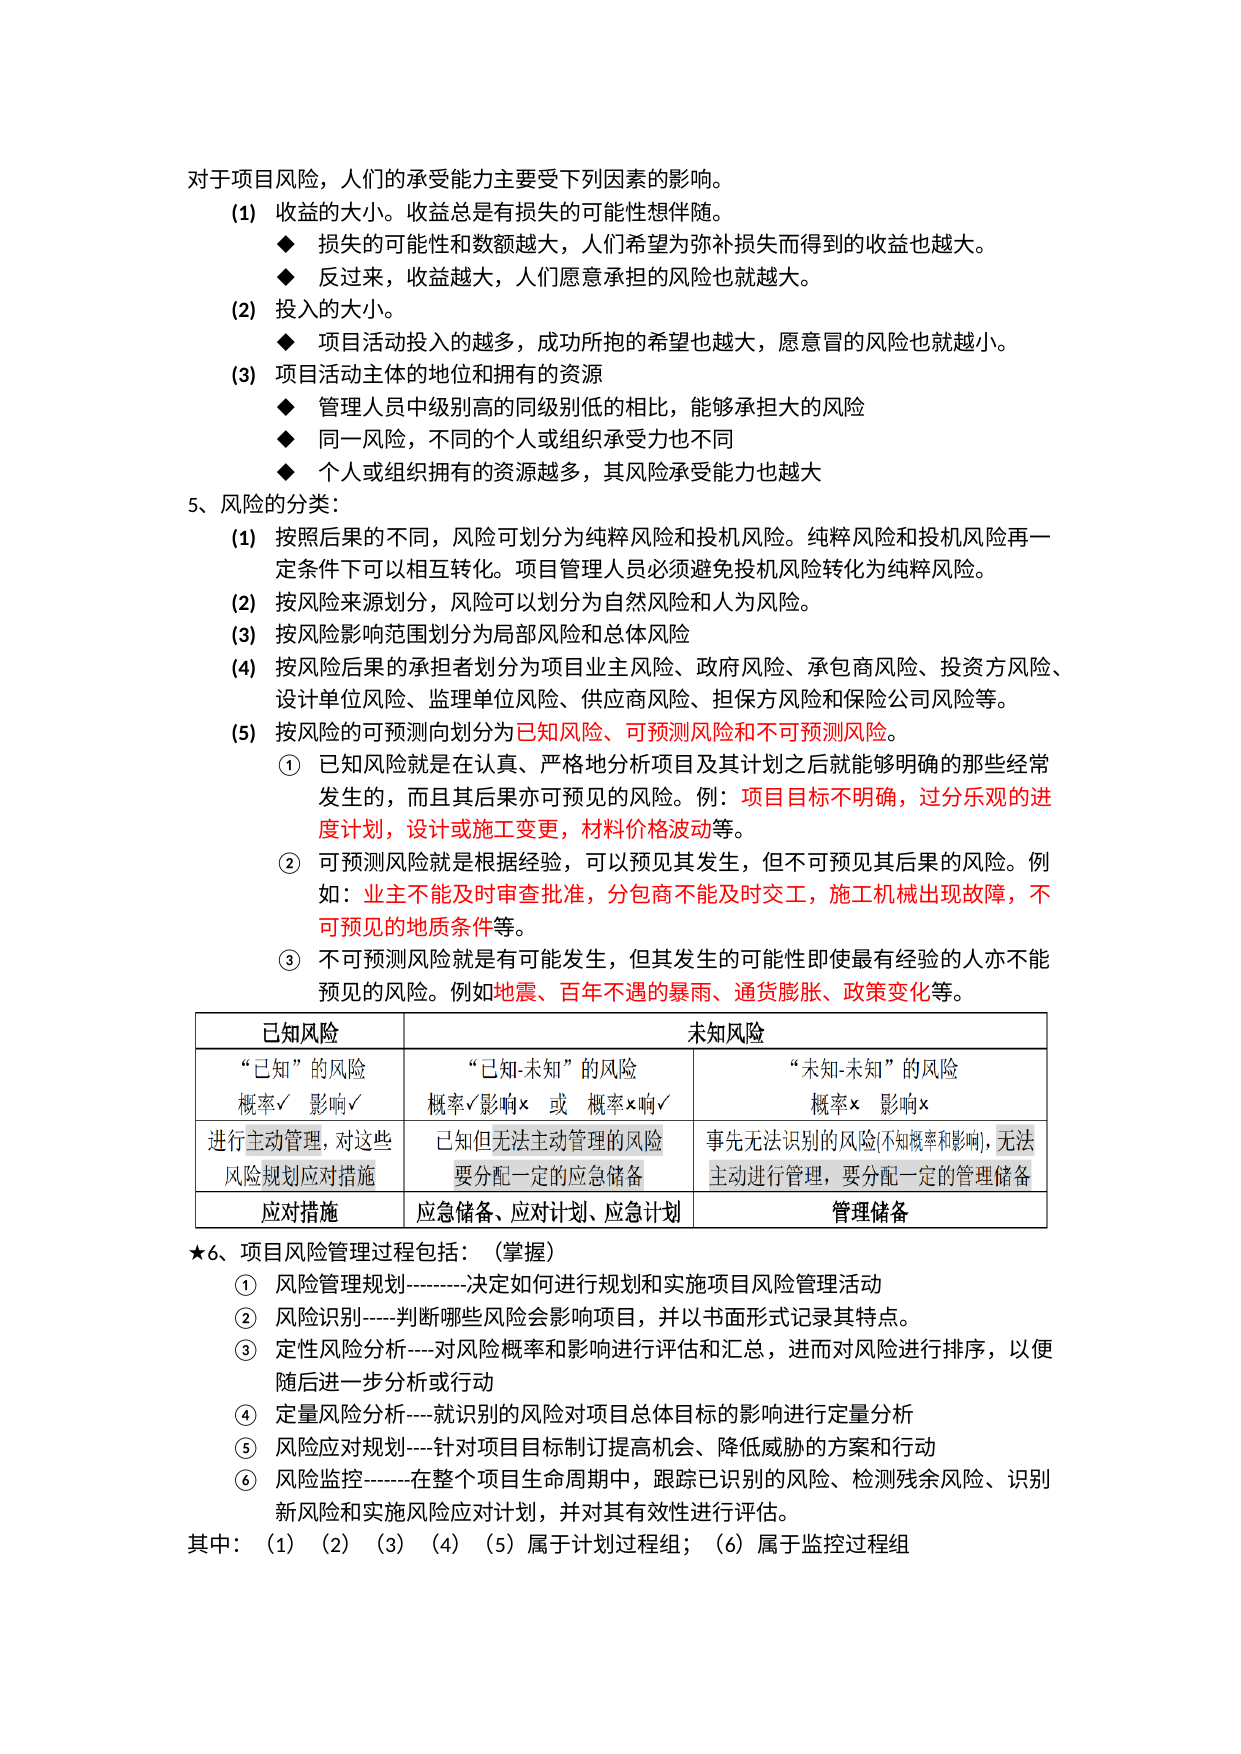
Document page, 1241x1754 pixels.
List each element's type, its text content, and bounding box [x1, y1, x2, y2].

text 5、风险的分类： [187, 487, 1053, 519]
list 不可预测风险就是有可能发生，但其发生的可能性即使最有经验的人亦不能预见的风险。例如地震、百年不遇的暴雨、通货膨胀、政策变化等。 [275, 942, 1053, 1007]
list 个人或组织拥有的资源越多，其风险承受能力也越大 [275, 454, 1053, 487]
list 项目活动投入的越多，成功所抱的希望也越大，愿意冒的风险也就越小。 [275, 324, 1053, 357]
list 风险监控-------在整个项目生命周期中，跟踪已识别的风险、检测残余风险、识别新风险和实施风险应对计划，并对其有效性进行评估。 [231, 1462, 1053, 1527]
list 风险识别-----判断哪些风险会影响项目，并以书面形式记录其特点。 [231, 1299, 1053, 1332]
list 按照后果的不同，风险可划分为纯粹风险和投机风险。纯粹风险和投机风险再一定条件下可以相互转化。项目管理人员必须避免投机风险转化为纯粹风险。 [231, 519, 1053, 584]
list 定量风险分析----就识别的风险对项目总体目标的影响进行定量分析 [231, 1397, 1053, 1429]
list 定性风险分析----对风险概率和影响进行评估和汇总，进而对风险进行排序，以便随后进一步分析或行动 [231, 1332, 1053, 1397]
list 收益的大小。收益总是有损失的可能性想伴随。 [231, 194, 1053, 227]
list 按风险来源划分，风险可以划分为自然风险和人为风险。 [231, 584, 1053, 617]
list 投入的大小。 [231, 292, 1053, 324]
list 按风险后果的承担者划分为项目业主风险、政府风险、承包商风险、投资方风险、设计单位风险、监理单位风险、供应商风险、担保方风险和保险公司风险等。 [231, 649, 1053, 714]
list 已知风险就是在认真、严格地分析项目及其计划之后就能够明确的那些经常发生的，而且其后果亦可预见的风险。例：项目目标不明确，过分乐观的进度计划，设计或施工变更，材料价格波动等。 [275, 747, 1053, 844]
list 管理人员中级别高的同级别低的相比，能够承担大的风险 [275, 389, 1053, 422]
list 项目活动主体的地位和拥有的资源 [231, 357, 1053, 389]
text 其中：（1）（2）（3）（4）（5）属于计划过程组；（6）属于监控过程组 [187, 1527, 1053, 1559]
list 按风险影响范围划分为局部风险和总体风险 [231, 617, 1053, 649]
list 按风险的可预测向划分为已知风险、可预测风险和不可预测风险。 [231, 714, 1053, 747]
picture [187, 1007, 1053, 1232]
list 损失的可能性和数额越大，人们希望为弥补损失而得到的收益也越大。 [275, 227, 1053, 259]
text 对于项目风险，人们的承受能力主要受下列因素的影响。 [187, 162, 1053, 194]
list 同一风险，不同的个人或组织承受力也不同 [275, 422, 1053, 454]
list 风险管理规划---------决定如何进行规划和实施项目风险管理活动 [231, 1267, 1053, 1299]
list 可预测风险就是根据经验，可以预见其发生，但不可预见其后果的风险。例如：业主不能及时审查批准，分包商不能及时交工，施工机械出现故障，不可预见的地质条件等。 [275, 844, 1053, 942]
list 风险应对规划----针对项目目标制订提高机会、降低威胁的方案和行动 [231, 1429, 1053, 1462]
text ★6、项目风险管理过程包括：（掌握） [187, 1234, 1053, 1267]
list 反过来，收益越大，人们愿意承担的风险也就越大。 [275, 259, 1053, 292]
